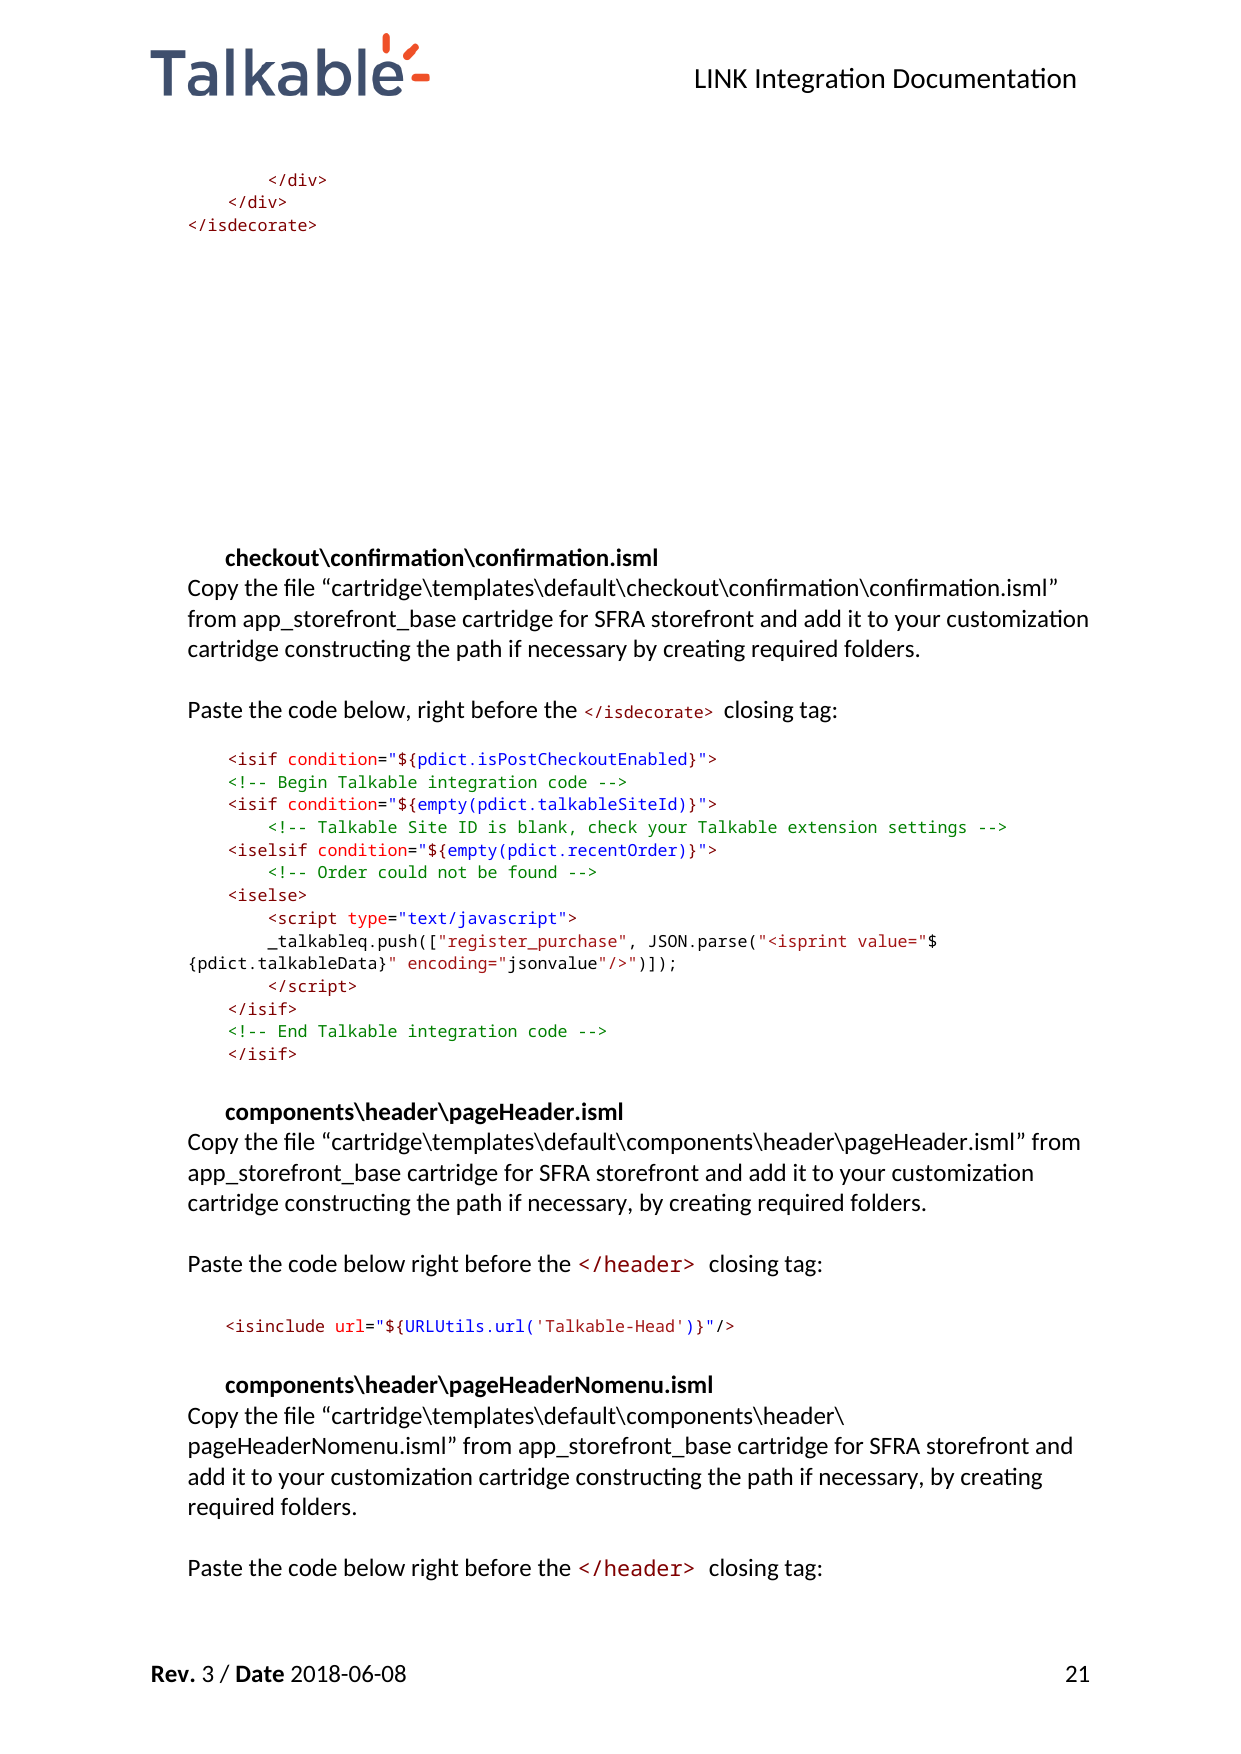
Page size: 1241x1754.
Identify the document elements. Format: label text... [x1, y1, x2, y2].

text <script type="text/javascript"> [187, 906, 1090, 929]
text </isdecorate> [187, 214, 1090, 236]
text </div> [187, 191, 1090, 214]
text Copy the file “cartridge\templates\default\components\header\pageHeaderNomenu.isml” from app_storefront_base cartridge for SFRA storefront and add it to your customization cartridge constructing the path if necessary, by creating required folders. [187, 1400, 1090, 1522]
text <iselse> [187, 884, 1090, 906]
text </isif> [187, 1043, 1090, 1065]
text components\header\pageHeader.isml [187, 1096, 1090, 1126]
text Paste the code below right before the </header> closing tag: [150, 1552, 1090, 1583]
text <isif condition="${empty(pdict.talkableSiteId)}"> [187, 793, 1090, 816]
text </div> [187, 168, 1090, 191]
text Paste the code below right before the </header> closing tag: [150, 1248, 1090, 1279]
text </isif> [187, 997, 1090, 1020]
text checkout\confirmation\confirmation.isml [187, 542, 1090, 572]
text Paste the code below, right before the </isdecorate> closing tag: [187, 694, 1090, 725]
picture [150, 33, 430, 96]
text _talkableq.push(["register_purchase", JSON.parse("<isprint value="${pdict.talkableData}" encoding="jsonvalue"/>")]); [187, 929, 1090, 974]
text <!-- Order could not be found --> [187, 861, 1090, 884]
text components\header\pageHeaderNomenu.isml [187, 1369, 1090, 1400]
text <!-- Begin Talkable integration code --> [187, 770, 1090, 793]
text Copy the file “cartridge\templates\default\components\header\pageHeader.isml” from app_storefront_base cartridge for SFRA storefront and add it to your customization cartridge constructing the path if necessary, by creating required folders. [187, 1126, 1090, 1218]
text <isif condition="${pdict.isPostCheckoutEnabled}"> [187, 747, 1090, 770]
text <iselsif condition="${empty(pdict.recentOrder)}"> [187, 838, 1090, 861]
text <isinclude url="${URLUtils.url('Talkable-Head')}"/> [150, 1309, 1090, 1339]
text <!-- End Talkable integration code --> [187, 1020, 1090, 1043]
text <!-- Talkable Site ID is blank, check your Talkable extension settings --> [187, 816, 1090, 838]
text </script> [187, 974, 1090, 997]
text Copy the file “cartridge\templates\default\checkout\confirmation\confirmation.isml” from app_storefront_base cartridge for SFRA storefront and add it to your customization cartridge constructing the path if necessary by creating required folders. [187, 572, 1090, 664]
